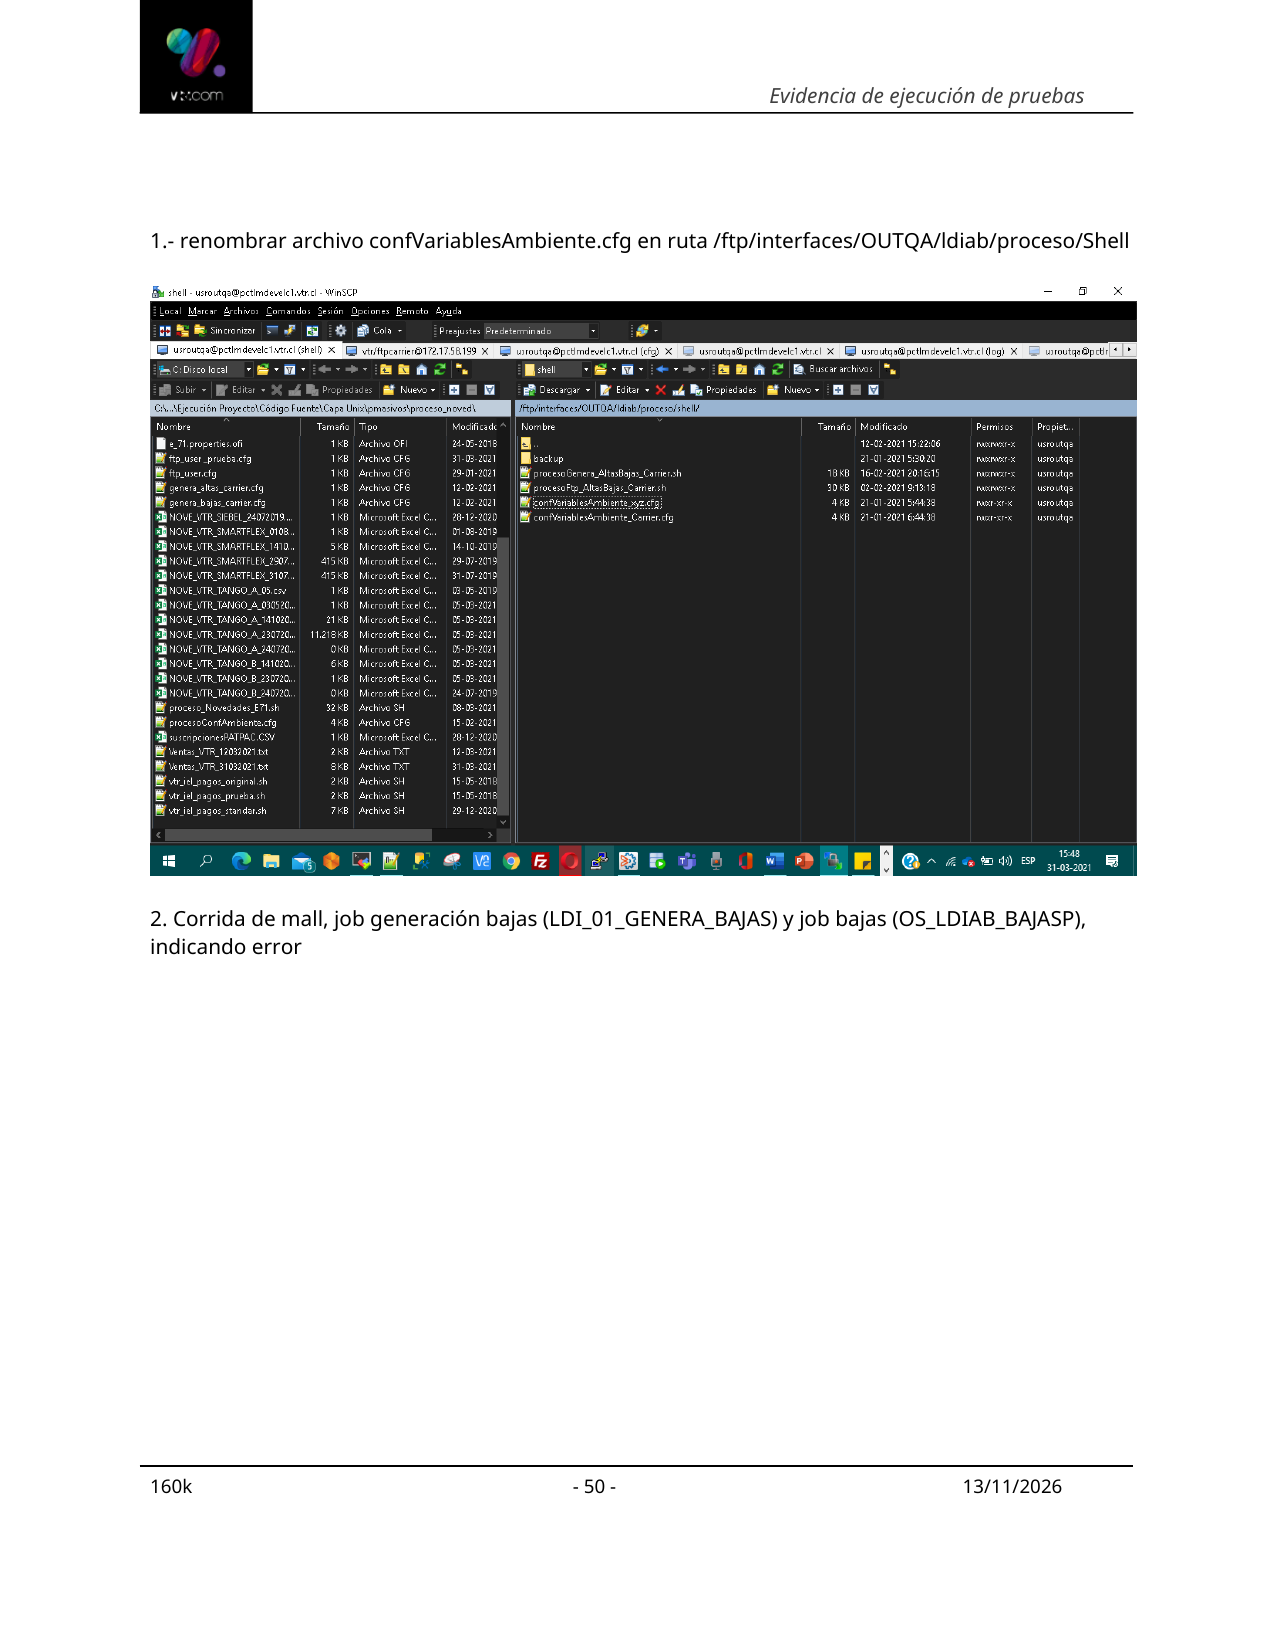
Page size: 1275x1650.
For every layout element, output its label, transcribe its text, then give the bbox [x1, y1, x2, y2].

text 1.- renombrar archivo confVariablesAmbiente.cfg en ruta /ftp/interfaces/OUTQA/ldiab/proceso/Shell [150, 226, 1137, 255]
picture [150, 283, 1137, 876]
picture [166, 28, 226, 101]
text 2. Corrida de mall, job generación bajas (LDI_01_GENERA_BAJAS) y job bajas (OS_LDIAB_BAJASP), indicando error [150, 904, 1137, 961]
